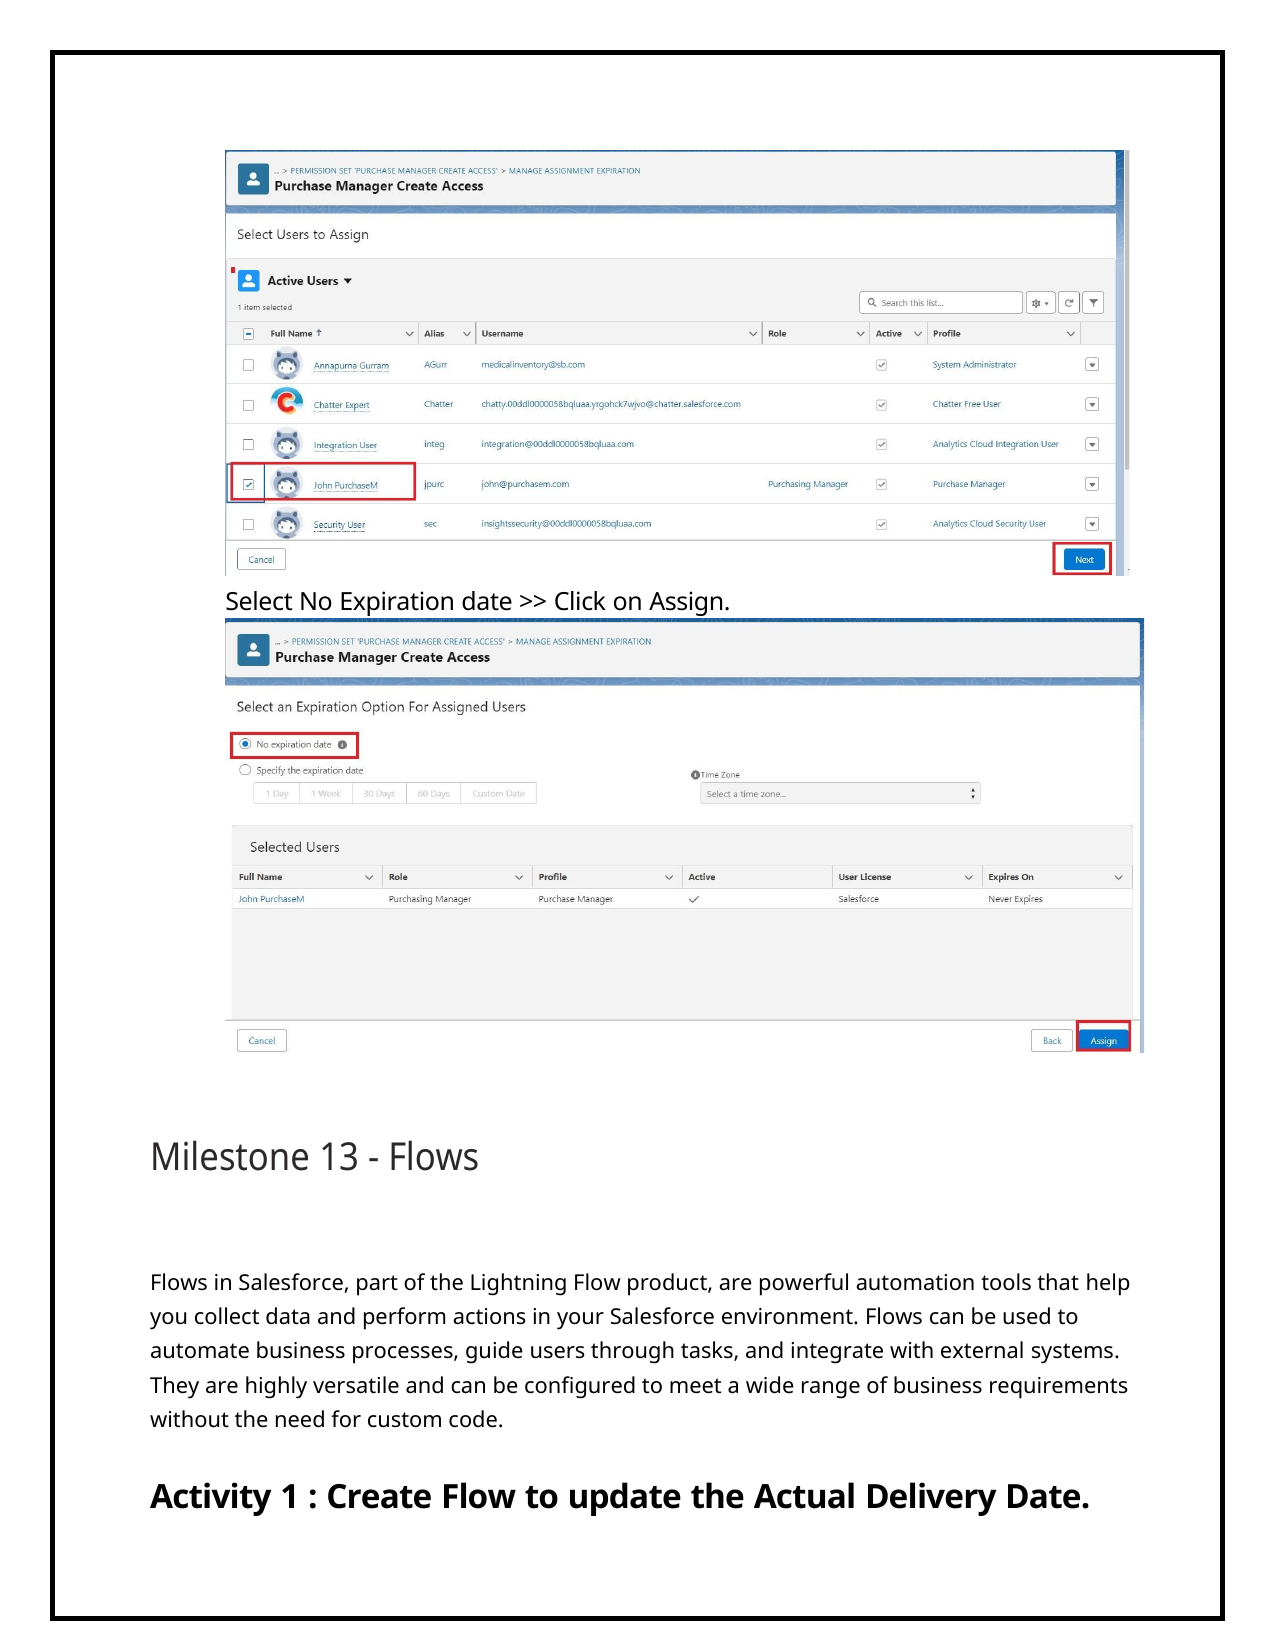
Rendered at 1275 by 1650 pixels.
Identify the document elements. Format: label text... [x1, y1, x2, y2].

text Flows in Salesforce, part of the Lightning Flow product, are powerful automation tools that help you collect data and perform actions in your Salesforce environment. Flows can be used to automate business processes, guide users through tasks, and integrate with external systems. They are highly versatile and can be configured to meet a wide range of business requirements without the need for custom code. [150, 1267, 1134, 1434]
picture [225, 150, 1130, 576]
subtitle Activity 1 : Create Flow to update the Actual Delivery Date. [150, 1473, 1200, 1519]
picture [225, 618, 1145, 1053]
text Select No Expiration date >> Click on Assign. [225, 583, 1200, 617]
subtitle Milestone 13 - Flows [150, 1129, 1200, 1181]
